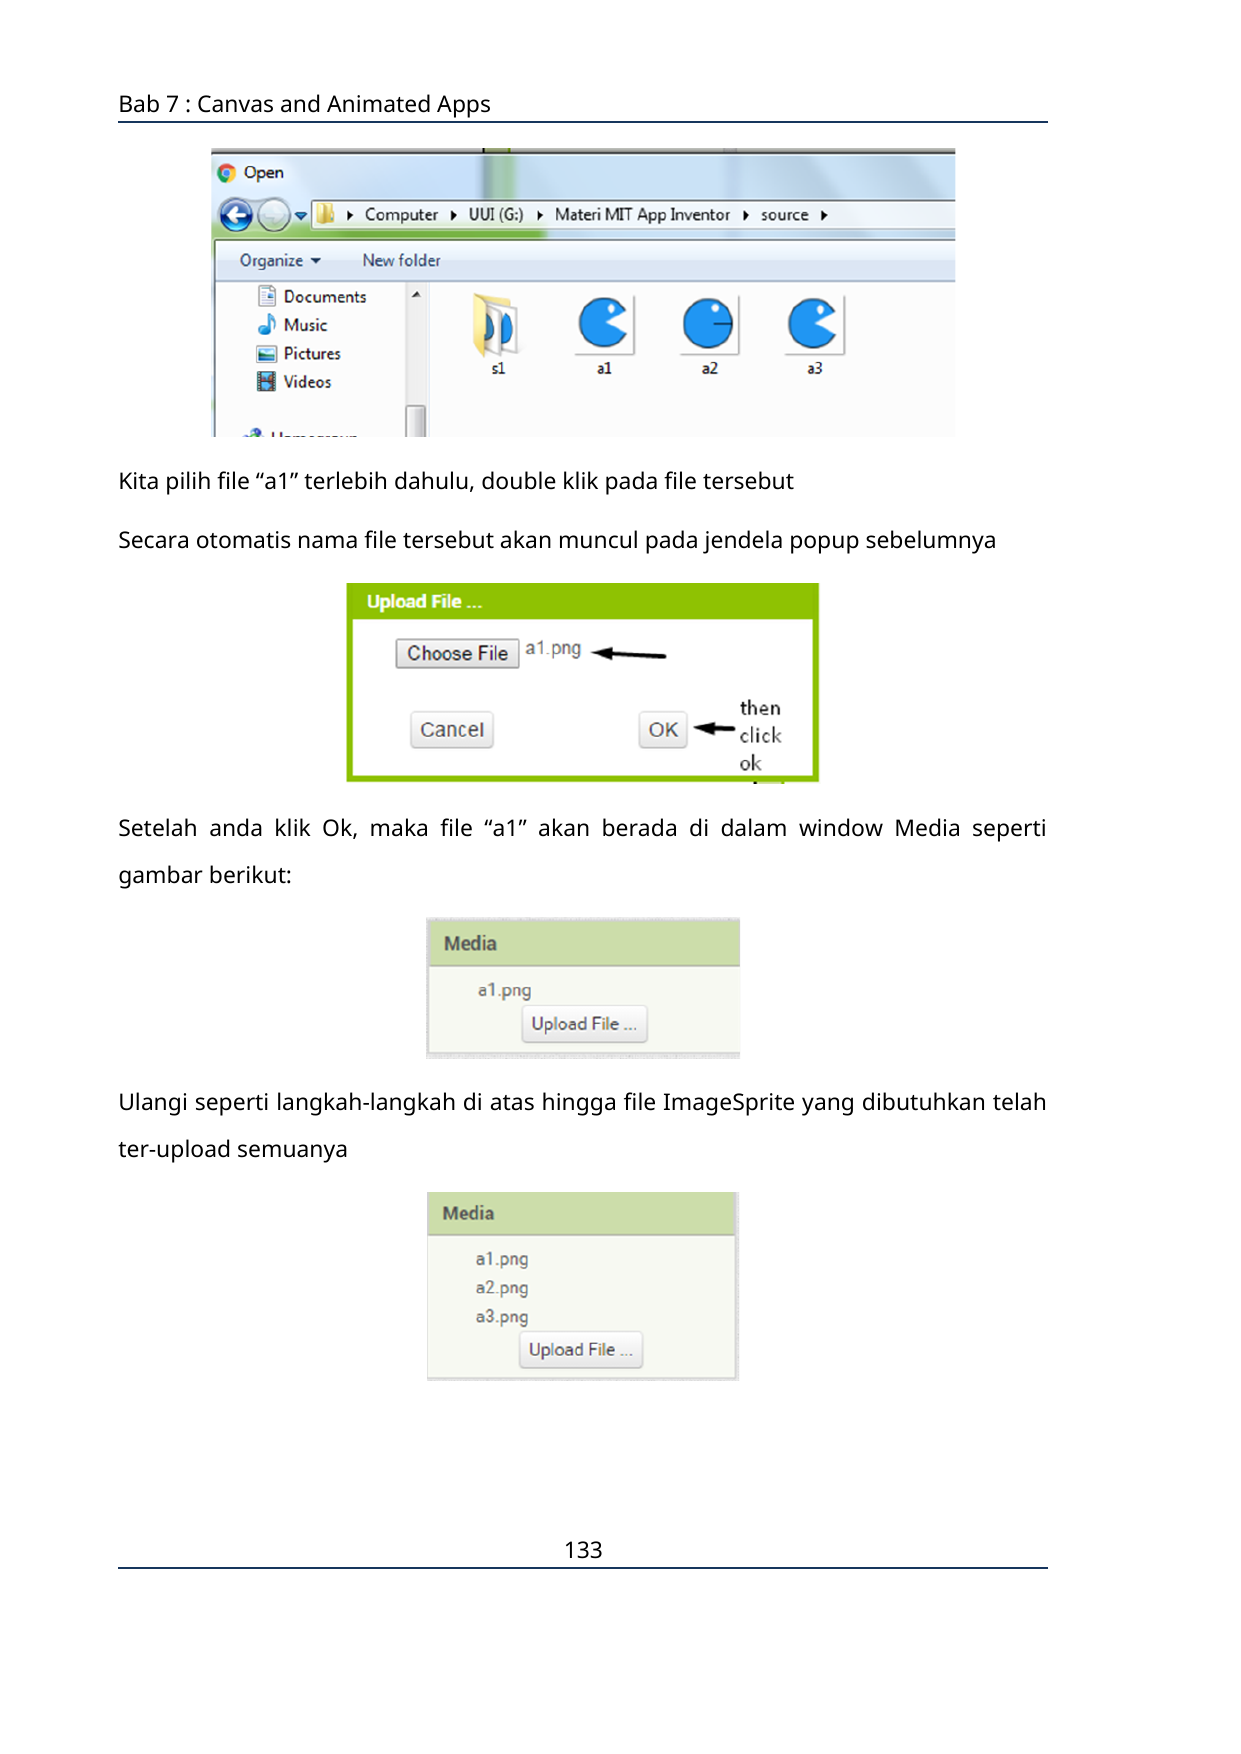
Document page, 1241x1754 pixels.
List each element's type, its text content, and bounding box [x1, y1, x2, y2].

text Setelah anda klik Ok, maka file “a1” akan berada di dalam window Media seperti gambar berikut: [118, 812, 1048, 890]
picture [345, 583, 821, 784]
picture [426, 917, 741, 1059]
text Ulangi seperti langkah-langkah di atas hingga file ImageSprite yang dibutuhkan telah ter-upload semuanya [118, 1086, 1048, 1164]
picture [211, 148, 956, 437]
picture [427, 1192, 740, 1381]
text Kita pilih file “a1” terlebih dahulu, double klik pada file tersebut [118, 464, 1048, 496]
text Secara otomatis nama file tersebut akan muncul pada jendela popup sebelumnya [118, 524, 1048, 555]
